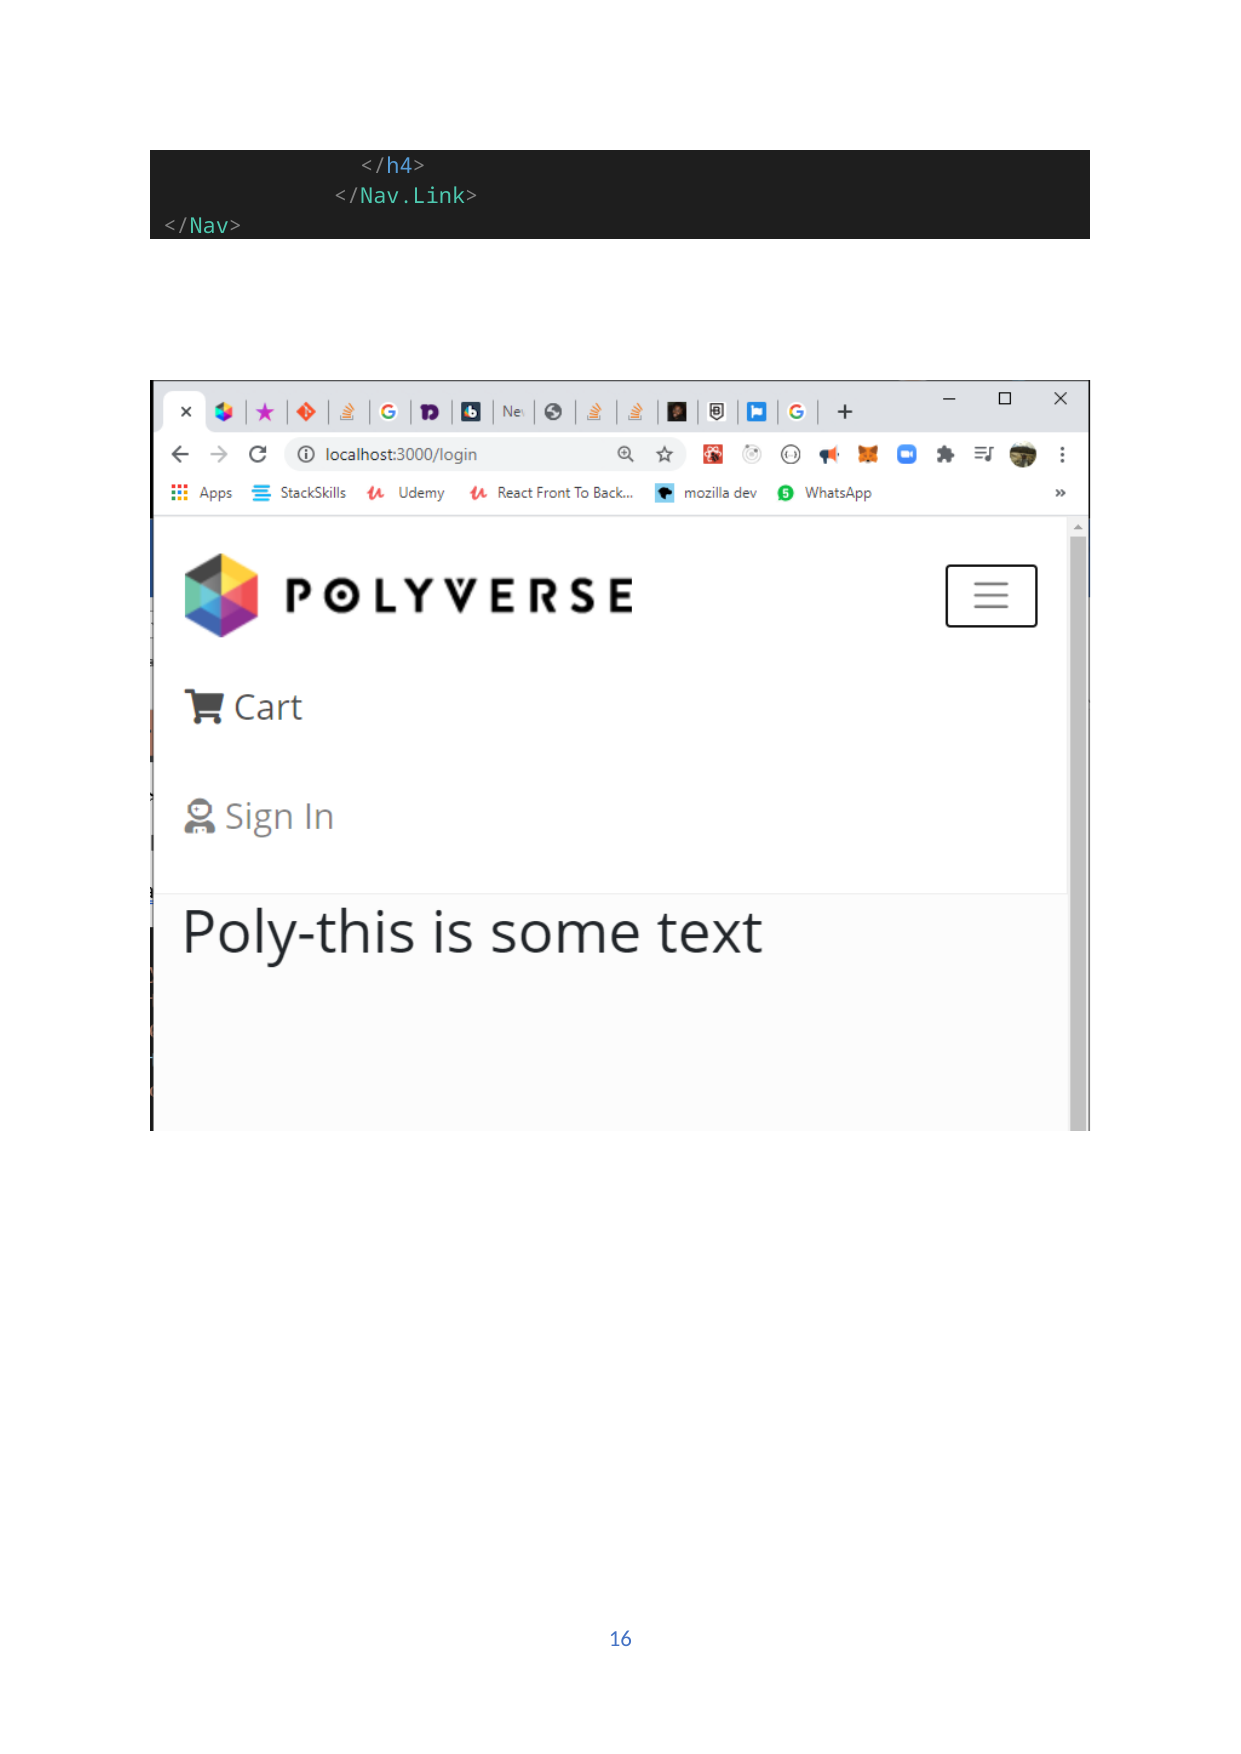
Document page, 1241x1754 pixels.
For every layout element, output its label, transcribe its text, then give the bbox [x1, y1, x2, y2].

picture [150, 380, 1091, 1131]
text </Nav.Link> [150, 180, 1090, 209]
text </h4> [150, 150, 1090, 180]
text </Nav> [150, 209, 1090, 239]
